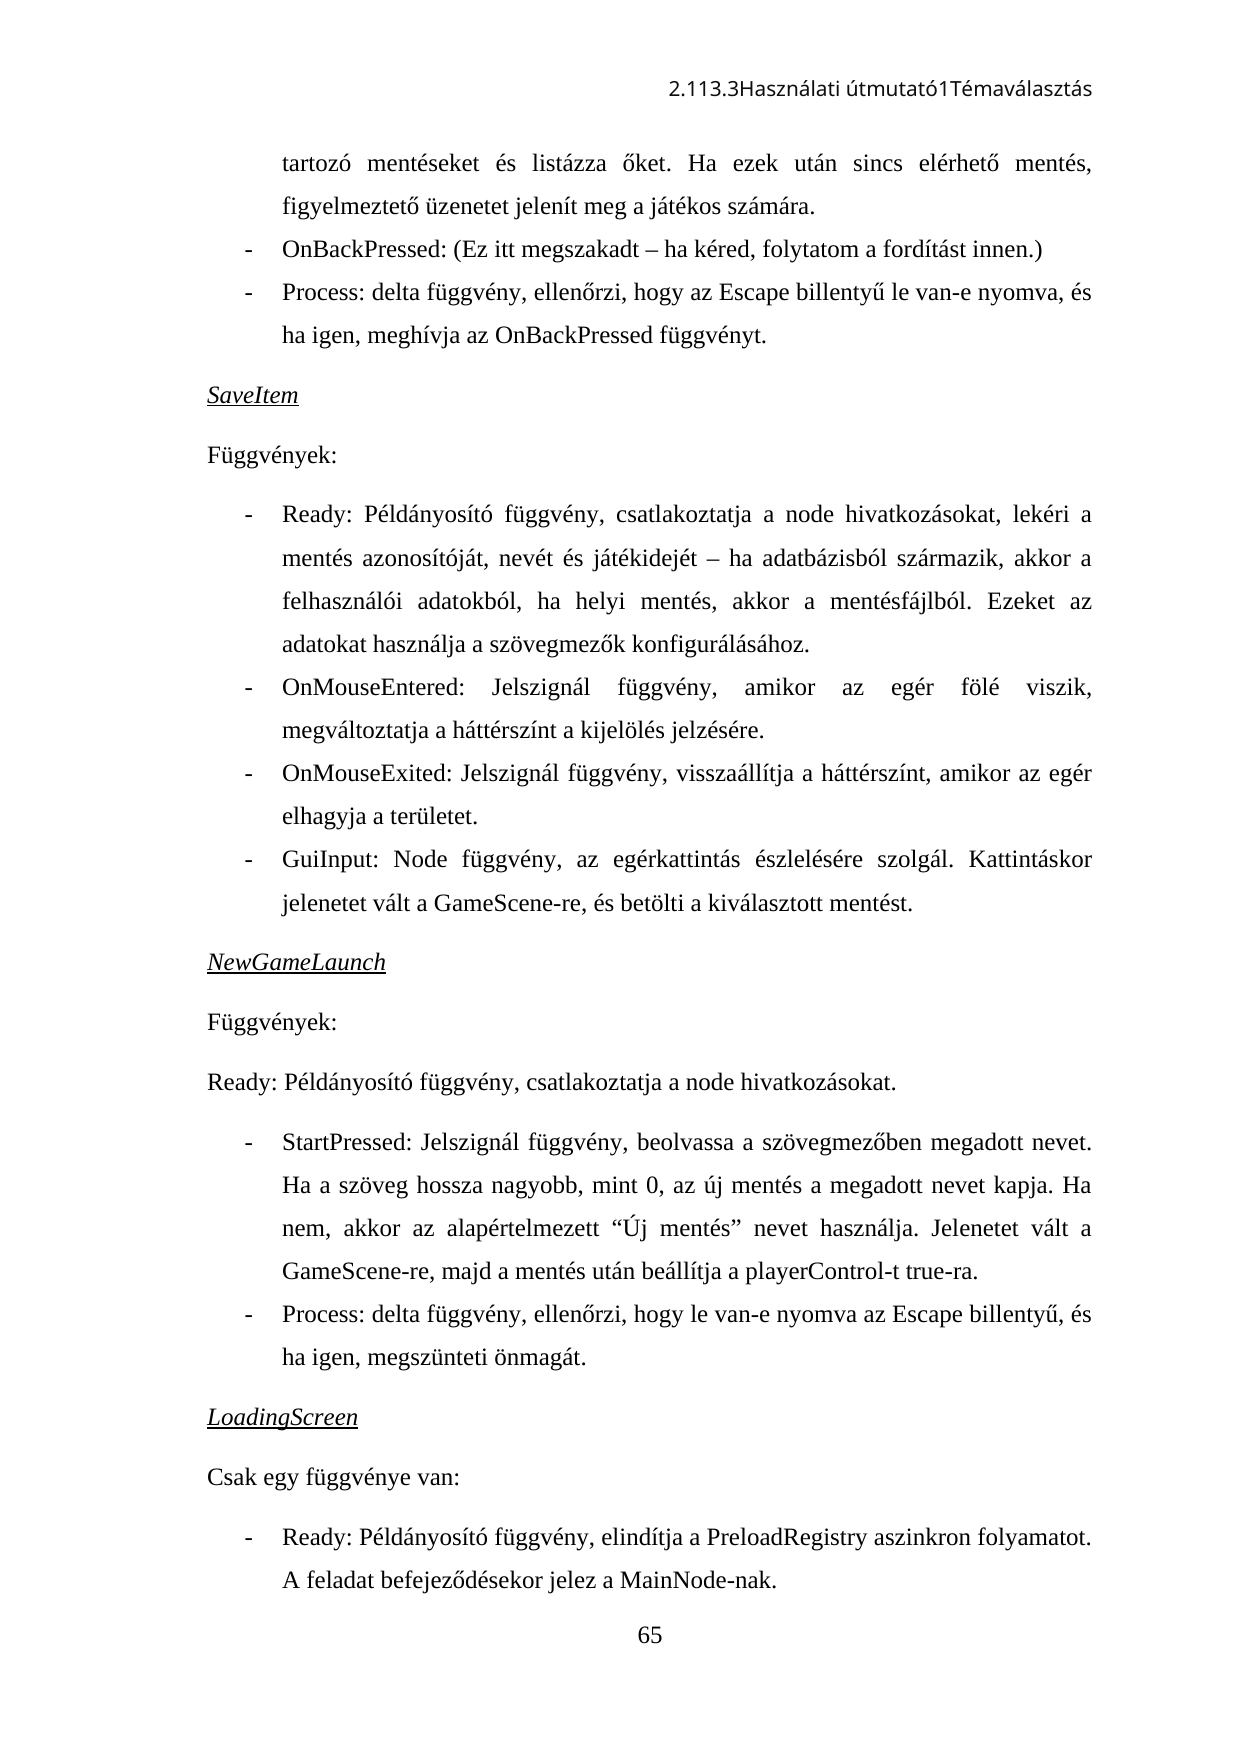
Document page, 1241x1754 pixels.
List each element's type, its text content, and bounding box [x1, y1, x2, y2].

list OnMouseEntered: Jelszignál függvény, amikor az egér fölé viszik, megváltoztatja a háttérszínt a kijelölés jelzésére. [244, 672, 1092, 744]
list Process: delta függvény, ellenőrzi, hogy az Escape billentyű le van-e nyomva, és ha igen, meghívja az OnBackPressed függvényt. [244, 277, 1092, 349]
list Process: delta függvény, ellenőrzi, hogy le van-e nyomva az Escape billentyű, és ha igen, megszünteti önmagát. [244, 1299, 1092, 1371]
list Ready: Példányosító függvény, elindítja a PreloadRegistry aszinkron folyamatot. A feladat befejeződésekor jelez a MainNode-nak. [244, 1522, 1092, 1594]
text Függvények: [207, 1007, 1092, 1036]
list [244, 148, 1092, 219]
text LoadingScreen [207, 1402, 1092, 1431]
list OnBackPressed: (Ez itt megszakadt – ha kéred, folytatom a fordítást innen.) [244, 234, 1092, 263]
text Csak egy függvénye van: [207, 1462, 1092, 1491]
list OnMouseExited: Jelszignál függvény, visszaállítja a háttérszínt, amikor az egér elhagyja a területet. [244, 758, 1092, 830]
text NewGameLaunch [207, 947, 1092, 976]
list Ready: Példányosító függvény, csatlakoztatja a node hivatkozásokat, lekéri a mentés azonosítóját, nevét és játékidejét – ha adatbázisból származik, akkor a felhasználói adatokból, ha helyi mentés, akkor a mentésfájlból. Ezeket az adatokat használja a szövegmezők konfigurálásához. [244, 499, 1092, 658]
text Ready: Példányosító függvény, csatlakoztatja a node hivatkozásokat. [207, 1067, 1092, 1096]
list StartPressed: Jelszignál függvény, beolvassa a szövegmezőben megadott nevet. Ha a szöveg hossza nagyobb, mint 0, az új mentés a megadott nevet kapja. Ha nem, akkor az alapértelmezett “Új mentés” nevet használja. Jelenetet vált a GameScene-re, majd a mentés után beállítja a playerControl-t true-ra. [244, 1127, 1092, 1285]
text SaveItem [207, 380, 1092, 409]
list GuiInput: Node függvény, az egérkattintás észlelésére szolgál. Kattintáskor jelenetet vált a GameScene-re, és betölti a kiválasztott mentést. [244, 844, 1092, 916]
text Függvények: [207, 440, 1092, 468]
